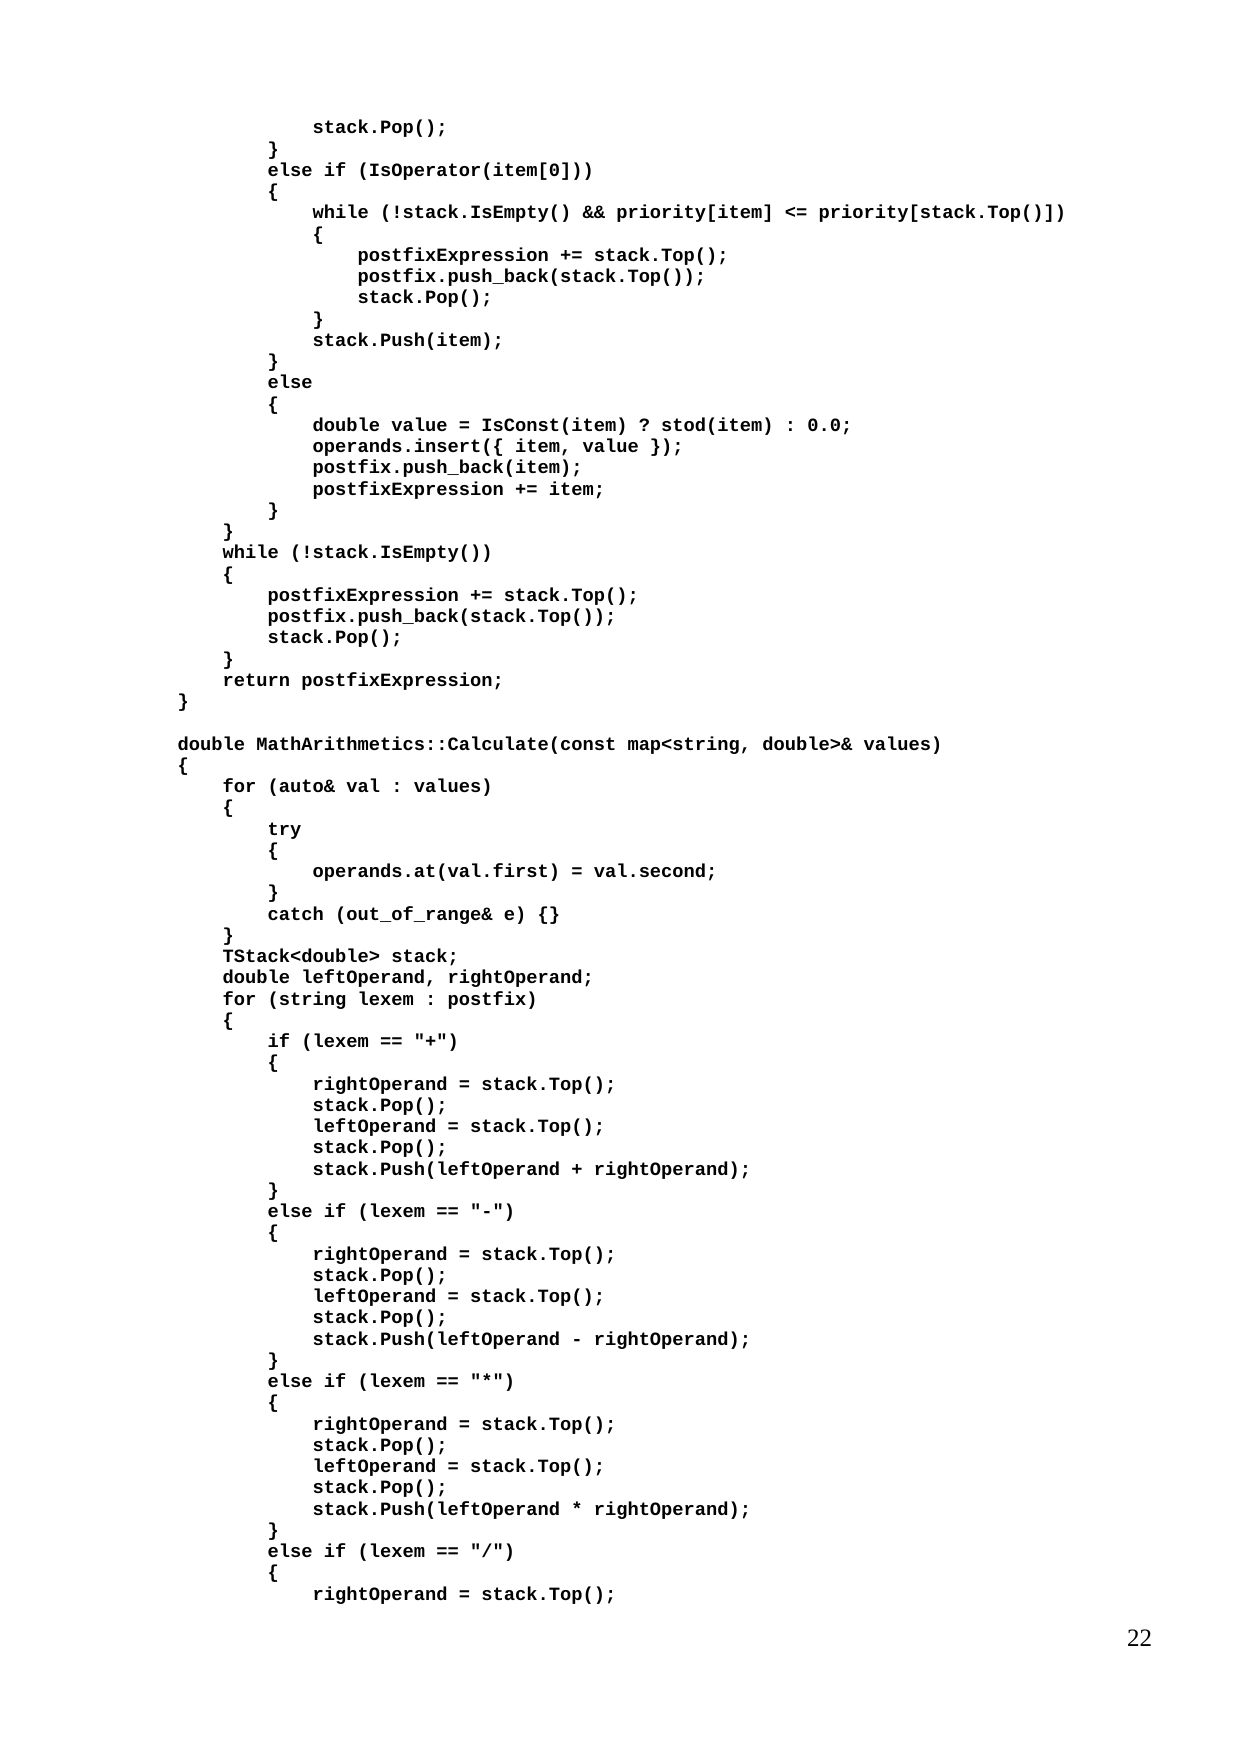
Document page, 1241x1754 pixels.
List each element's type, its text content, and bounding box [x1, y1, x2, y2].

text rightOperand = stack.Top(); [177, 1414, 1152, 1436]
text stack.Pop(); [177, 118, 1152, 139]
text stack.Pop(); [177, 628, 1152, 649]
text double leftOperand, rightOperand; [177, 968, 1152, 989]
text else if (lexem == "-") [177, 1202, 1152, 1223]
text else [177, 373, 1152, 394]
text { [177, 841, 1152, 862]
text postfixExpression += stack.Top(); [177, 246, 1152, 267]
text stack.Pop(); [177, 1266, 1152, 1287]
text leftOperand = stack.Top(); [177, 1117, 1152, 1138]
text stack.Pop(); [177, 1096, 1152, 1117]
text double MathArithmetics::Calculate(const map<string, double>& values) [177, 734, 1152, 756]
text TStack<double> stack; [177, 947, 1152, 968]
text { [177, 1053, 1152, 1074]
text stack.Pop(); [177, 1308, 1152, 1329]
text { [177, 1223, 1152, 1244]
text { [177, 224, 1152, 246]
text } [177, 522, 1152, 543]
text operands.at(val.first) = val.second; [177, 862, 1152, 883]
text { [177, 182, 1152, 203]
text operands.insert({ item, value }); [177, 437, 1152, 458]
text while (!stack.IsEmpty() && priority[item] <= priority[stack.Top()]) [177, 203, 1152, 224]
text else if (lexem == "/") [177, 1542, 1152, 1563]
text { [177, 798, 1152, 819]
text stack.Push(leftOperand * rightOperand); [177, 1499, 1152, 1521]
text } [177, 1351, 1152, 1372]
text } [177, 692, 1152, 713]
text } [177, 926, 1152, 947]
text stack.Push(leftOperand - rightOperand); [177, 1329, 1152, 1351]
text stack.Pop(); [177, 1478, 1152, 1499]
text } [177, 883, 1152, 904]
text for (auto& val : values) [177, 777, 1152, 798]
text } [177, 1521, 1152, 1542]
text leftOperand = stack.Top(); [177, 1457, 1152, 1478]
text postfix.push_back(stack.Top()); [177, 607, 1152, 628]
text } [177, 501, 1152, 522]
text postfix.push_back(item); [177, 458, 1152, 479]
text while (!stack.IsEmpty()) [177, 543, 1152, 564]
text } [177, 649, 1152, 671]
text for (string lexem : postfix) [177, 989, 1152, 1011]
text postfixExpression += stack.Top(); [177, 586, 1152, 607]
text else if (IsOperator(item[0])) [177, 161, 1152, 182]
text stack.Push(item); [177, 331, 1152, 352]
text { [177, 394, 1152, 416]
text stack.Pop(); [177, 1138, 1152, 1159]
text leftOperand = stack.Top(); [177, 1287, 1152, 1308]
text stack.Pop(); [177, 288, 1152, 309]
text if (lexem == "+") [177, 1032, 1152, 1053]
text } [177, 309, 1152, 331]
text { [177, 564, 1152, 586]
text postfix.push_back(stack.Top()); [177, 267, 1152, 288]
text catch (out_of_range& e) {} [177, 904, 1152, 926]
text stack.Push(leftOperand + rightOperand); [177, 1159, 1152, 1181]
text } [177, 139, 1152, 161]
text try [177, 819, 1152, 841]
text { [177, 1011, 1152, 1032]
text stack.Pop(); [177, 1436, 1152, 1457]
text double value = IsConst(item) ? stod(item) : 0.0; [177, 416, 1152, 437]
text { [177, 756, 1152, 777]
text rightOperand = stack.Top(); [177, 1244, 1152, 1266]
text { [177, 1393, 1152, 1414]
text { [177, 1563, 1152, 1584]
text } [177, 352, 1152, 373]
text else if (lexem == "*") [177, 1372, 1152, 1393]
text return postfixExpression; [177, 671, 1152, 692]
text rightOperand = stack.Top(); [177, 1584, 1152, 1606]
text } [177, 1181, 1152, 1202]
text rightOperand = stack.Top(); [177, 1074, 1152, 1096]
text postfixExpression += item; [177, 479, 1152, 501]
